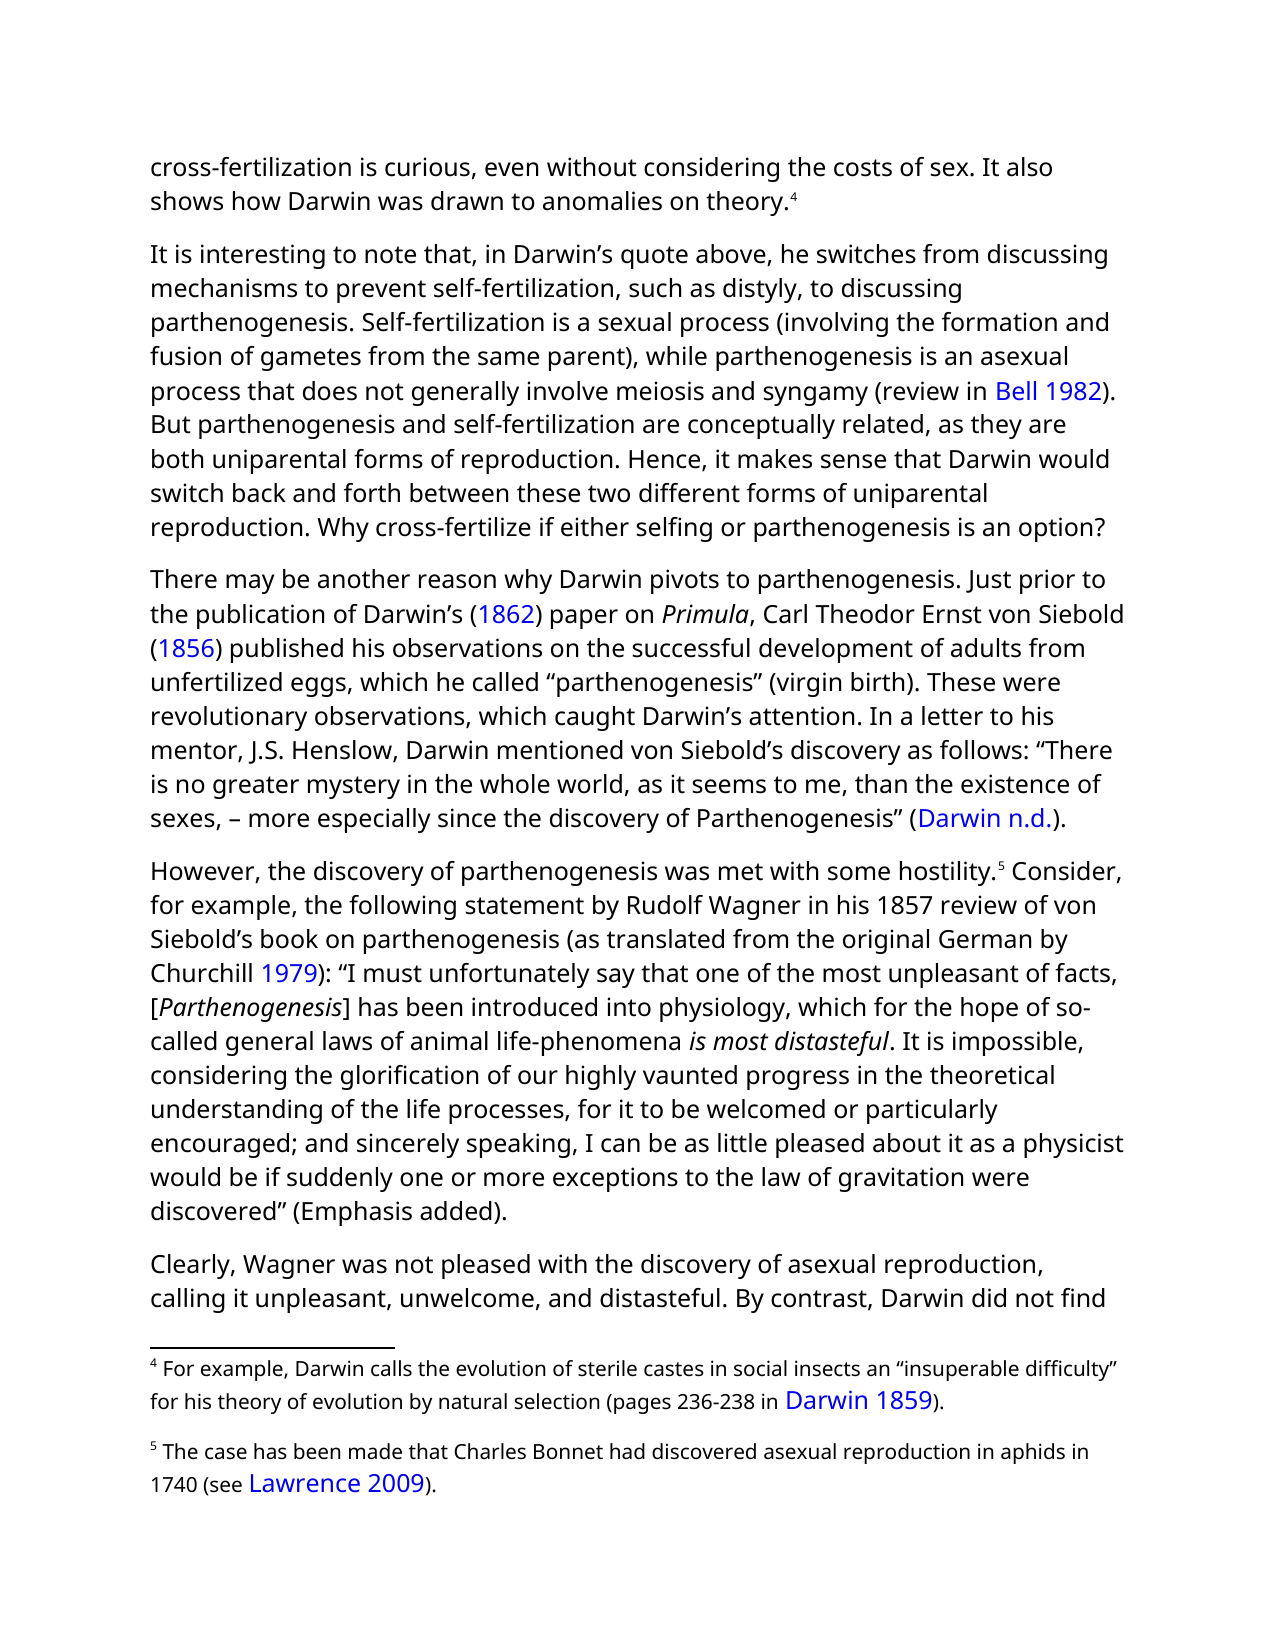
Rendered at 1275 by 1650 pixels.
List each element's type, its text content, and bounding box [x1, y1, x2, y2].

text It is interesting to note that, in Darwin’s quote above, he switches from discussing mechanisms to prevent self-fertilization, such as distyly, to discussing parthenogenesis. Self-fertilization is a sexual process (involving the formation and fusion of gametes from the same parent), while parthenogenesis is an asexual process that does not generally involve meiosis and syngamy (review in Bell 1982). But parthenogenesis and self-fertilization are conceptually related, as they are both uniparental forms of reproduction. Hence, it makes sense that Darwin would switch back and forth between these two different forms of uniparental reproduction. Why cross-fertilize if either selfing or parthenogenesis is an option? [150, 237, 1125, 543]
text There may be another reason why Darwin pivots to parthenogenesis. Just prior to the publication of Darwin’s (1862) paper on Primula, Carl Theodor Ernst von Siebold (1856) published his observations on the successful development of adults from unfertilized eggs, which he called “parthenogenesis” (virgin birth). These were revolutionary observations, which caught Darwin’s attention. In a letter to his mentor, J.S. Henslow, Darwin mentioned von Siebold’s discovery as follows: “There is no greater mystery in the whole world, as it seems to me, than the existence of sexes, – more especially since the discovery of Parthenogenesis” (Darwin n.d.). [150, 562, 1125, 835]
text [150, 150, 1125, 218]
text However, the discovery of parthenogenesis was met with some hostility. Consider, for example, the following statement by Rudolf Wagner in his 1857 review of von Siebold’s book on parthenogenesis (as translated from the original German by Churchill 1979): “I must unfortunately say that one of the most unpleasant of facts, [Parthenogenesis] has been introduced into physiology, which for the hope of so-called general laws of animal life-phenomena is most distasteful. It is impossible, considering the glorification of our highly vaunted progress in the theoretical understanding of the life processes, for it to be welcomed or particularly encouraged; and sincerely speaking, I can be as little pleased about it as a physicist would be if suddenly one or more exceptions to the law of gravitation were discovered” (Emphasis added). [150, 853, 1125, 1228]
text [150, 1247, 1125, 1315]
